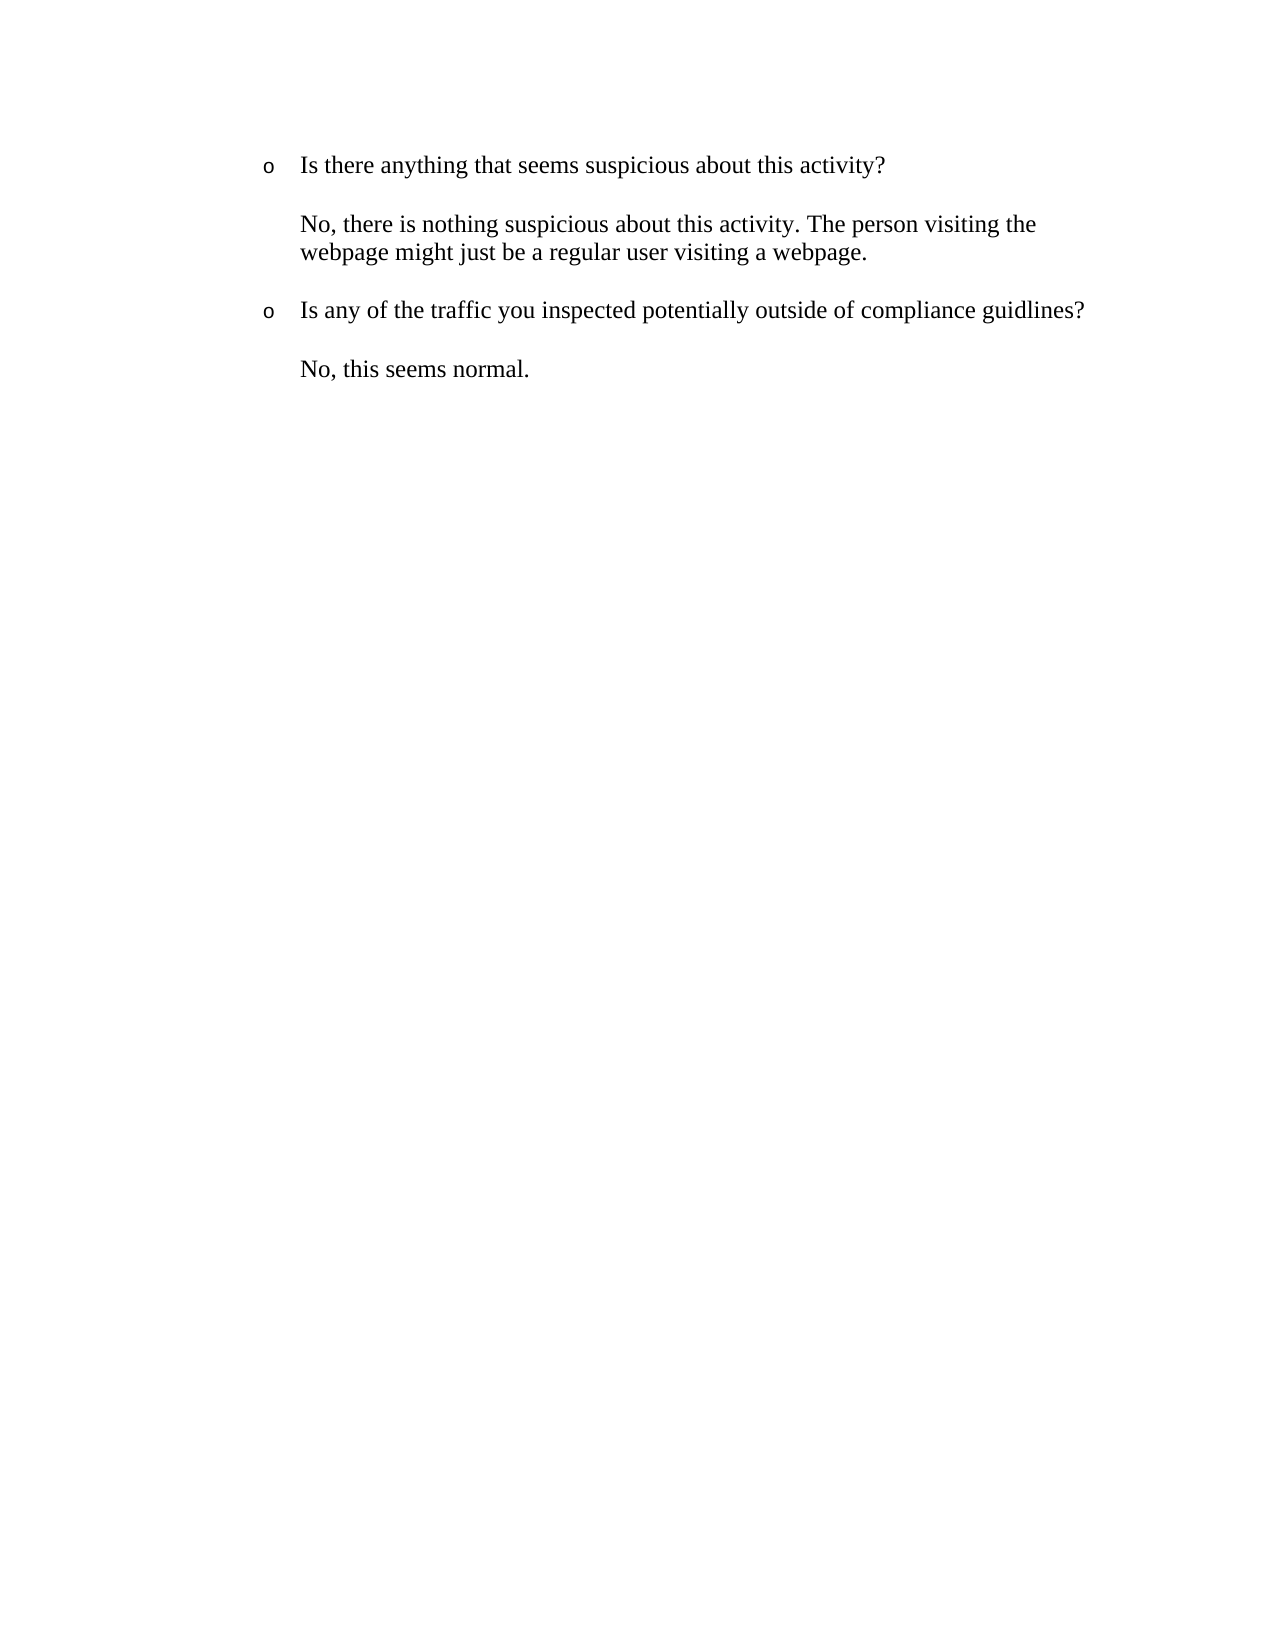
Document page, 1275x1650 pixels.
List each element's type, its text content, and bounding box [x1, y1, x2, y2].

text No, this seems normal. [300, 354, 1125, 383]
text No, there is nothing suspicious about this activity. The person visiting the webpage might just be a regular user visiting a webpage. [300, 209, 1125, 266]
list Is any of the traffic you inspected potentially outside of compliance guidlines? [262, 295, 1125, 325]
list Is there anything that seems suspicious about this activity? [262, 150, 1125, 179]
